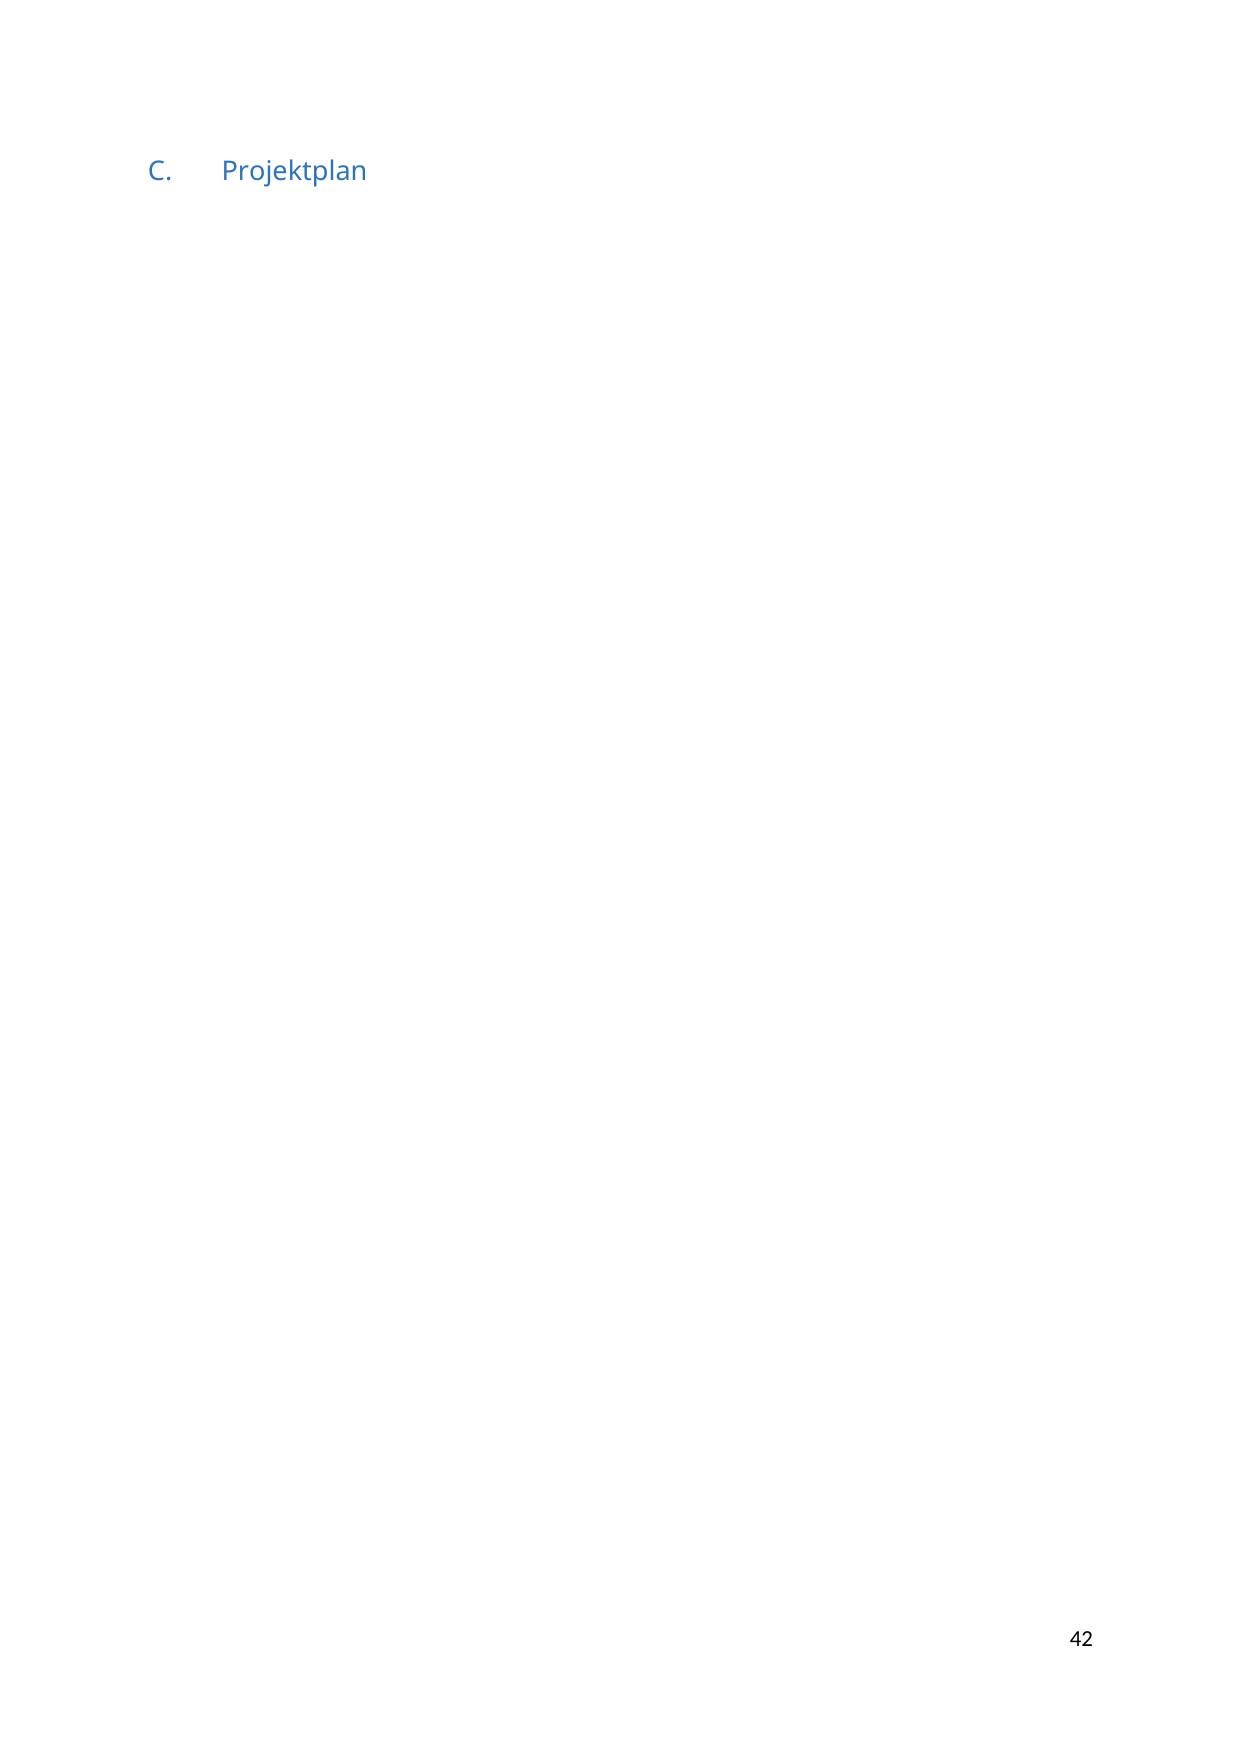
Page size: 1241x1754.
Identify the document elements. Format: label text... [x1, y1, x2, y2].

subtitle Projektplan [148, 152, 1093, 189]
